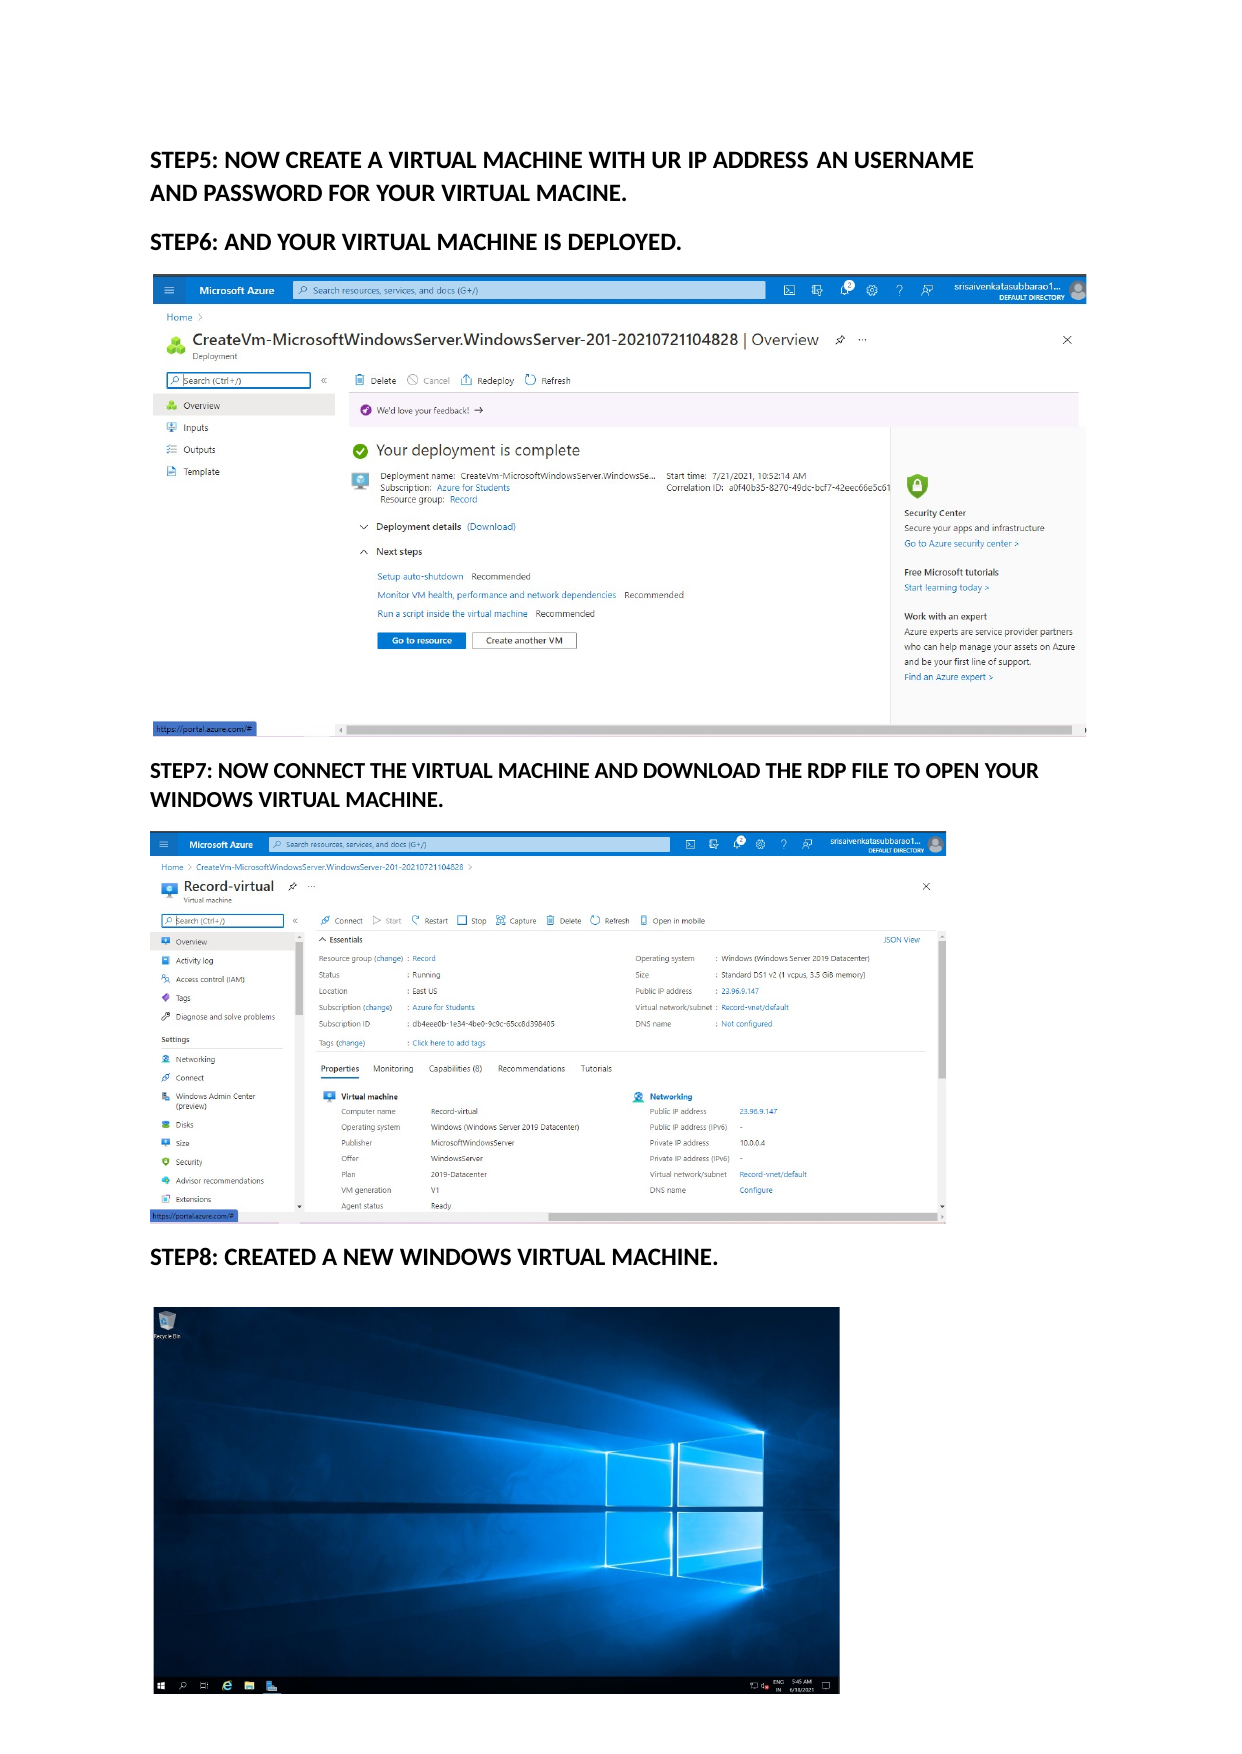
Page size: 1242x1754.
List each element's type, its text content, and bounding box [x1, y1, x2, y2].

picture [153, 274, 1087, 737]
text STEP5: NOW CREATE A VIRTUAL MACHINE WITH UR IP ADDRESS AN USERNAME AND PASSWORD FOR YOUR VIRTUAL MACINE. [150, 144, 998, 207]
picture [153, 1307, 840, 1694]
text STEP6: AND YOUR VIRTUAL MACHINE IS DEPLOYED. [150, 226, 1181, 257]
picture [150, 831, 947, 1224]
text STEP8: CREATED A NEW WINDOWS VIRTUAL MACHINE. [150, 1241, 1181, 1272]
